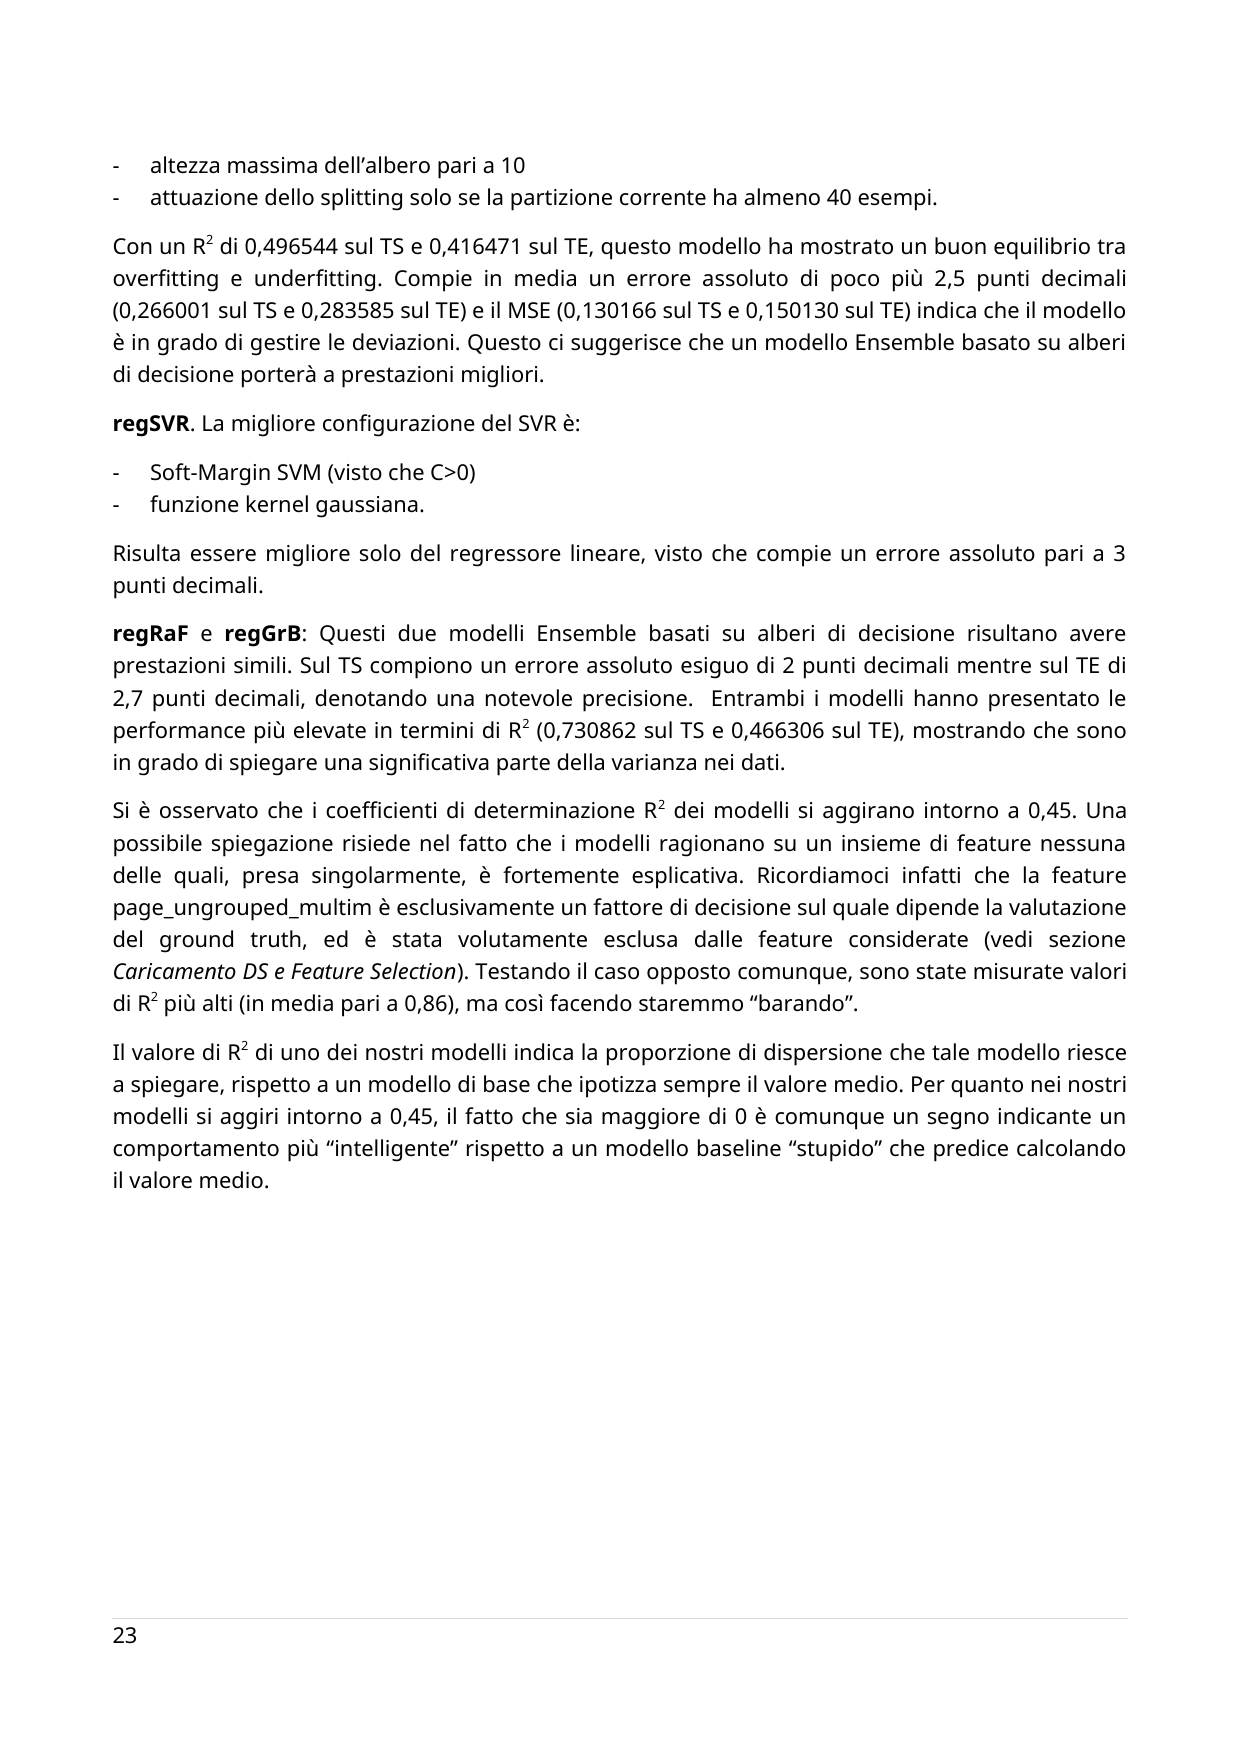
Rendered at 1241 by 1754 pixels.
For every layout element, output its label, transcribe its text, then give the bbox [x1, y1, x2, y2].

text regRaF e regGrB: Questi due modelli Ensemble basati su alberi di decisione risultano avere prestazioni simili. Sul TS compiono un errore assoluto esiguo di 2 punti decimali mentre sul TE di 2,7 punti decimali, denotando una notevole precisione. Entrambi i modelli hanno presentato le performance più elevate in termini di R2 (0,730862 sul TS e 0,466306 sul TE), mostrando che sono in grado di spiegare una significativa parte della varianza nei dati. [112, 618, 1128, 776]
text Con un R2 di 0,496544 sul TS e 0,416471 sul TE, questo modello ha mostrato un buon equilibrio tra overfitting e underfitting. Compie in media un errore assoluto di poco più 2,5 punti decimali (0,266001 sul TS e 0,283585 sul TE) e il MSE (0,130166 sul TS e 0,150130 sul TE) indica che il modello è in grado di gestire le deviazioni. Questo ci suggerisce che un modello Ensemble basato su alberi di decisione porterà a prestazioni migliori. [112, 231, 1128, 389]
text regSVR. La migliore configurazione del SVR è: [112, 408, 1128, 438]
text Risulta essere migliore solo del regressore lineare, visto che compie un errore assoluto pari a 3 punti decimali. [112, 537, 1128, 599]
list Soft-Margin SVM (visto che C>0) [112, 457, 1128, 486]
list altezza massima dell’albero pari a 10 [112, 150, 1128, 180]
list funzione kernel gaussiana. [112, 489, 1128, 518]
text Si è osservato che i coefficienti di determinazione R2 dei modelli si aggirano intorno a 0,45. Una possibile spiegazione risiede nel fatto che i modelli ragionano su un insieme di feature nessuna delle quali, presa singolarmente, è fortemente esplicativa. Ricordiamoci infatti che la feature page_ungrouped_multim è esclusivamente un fattore di decisione sul quale dipende la valutazione del ground truth, ed è stata volutamente esclusa dalle feature considerate (vedi sezione Caricamento DS e Feature Selection). Testando il caso opposto comunque, sono state misurate valori di R2 più alti (in media pari a 0,86), ma così facendo staremmo “barando”. [112, 795, 1128, 1018]
text Il valore di R2 di uno dei nostri modelli indica la proporzione di dispersione che tale modello riesce a spiegare, rispetto a un modello di base che ipotizza sempre il valore medio. Per quanto nei nostri modelli si aggiri intorno a 0,45, il fatto che sia maggiore di 0 è comunque un segno indicante un comportamento più “intelligente” rispetto a un modello baseline “stupido” che predice calcolando il valore medio. [112, 1037, 1128, 1195]
list attuazione dello splitting solo se la partizione corrente ha almeno 40 esempi. [112, 182, 1128, 212]
